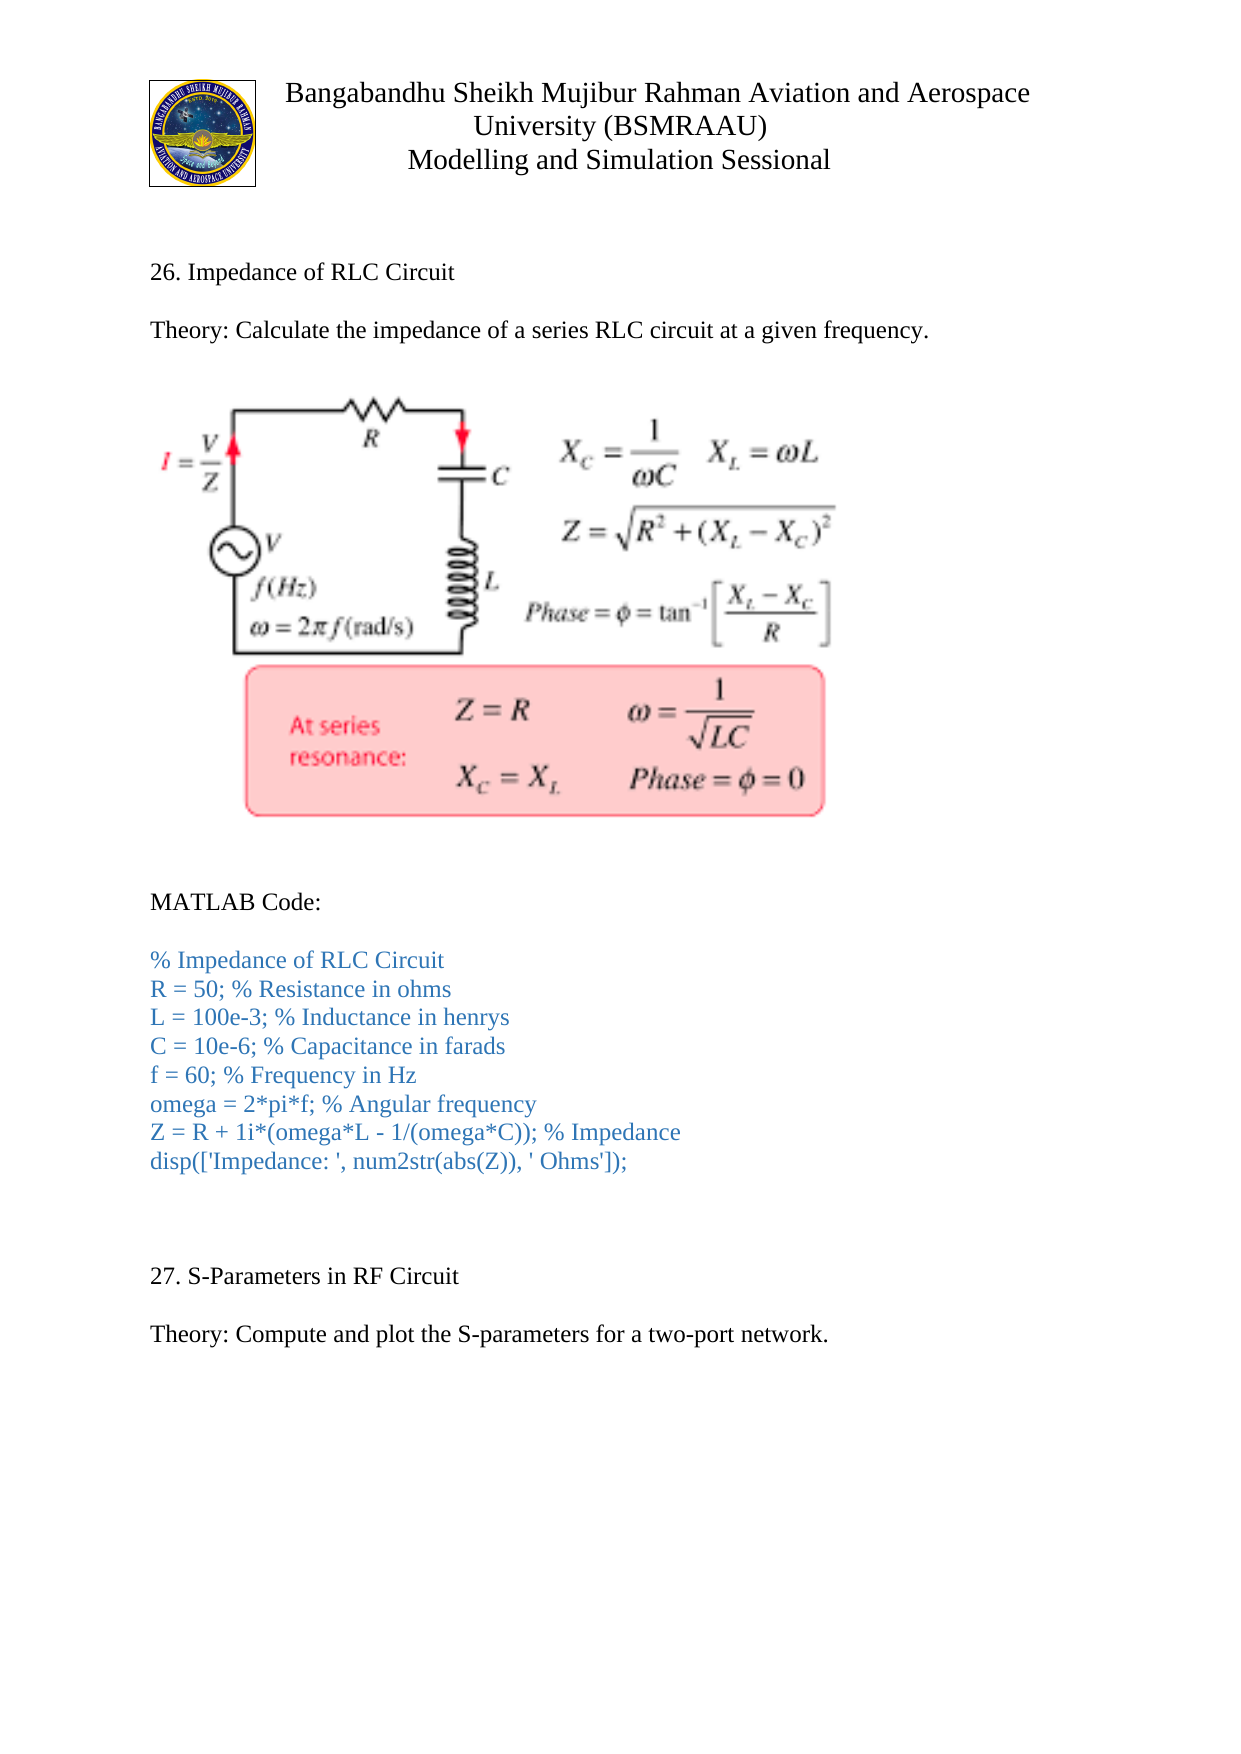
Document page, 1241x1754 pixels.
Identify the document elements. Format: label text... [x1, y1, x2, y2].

text disp(['Impedance: ', num2str(abs(Z)), ' Ohms']); [150, 1146, 1090, 1175]
text C = 10e-6; % Capacitance in farads [150, 1031, 1090, 1060]
text L = 100e-3; % Inductance in henrys [150, 1002, 1090, 1031]
text MATLAB Code: [150, 887, 1090, 916]
text % Impedance of RLC Circuit [150, 945, 1090, 974]
text R = 50; % Resistance in ohms [150, 974, 1090, 1002]
text 27. S-Parameters in RF Circuit [150, 1261, 1090, 1290]
text Theory: Calculate the impedance of a series RLC circuit at a given frequency. [150, 315, 1090, 343]
picture [150, 372, 854, 830]
text 26. Impedance of RLC Circuit [150, 257, 1090, 286]
text omega = 2*pi*f; % Angular frequency [150, 1089, 1090, 1117]
picture [150, 81, 255, 186]
text f = 60; % Frequency in Hz [150, 1060, 1090, 1089]
text Z = R + 1i*(omega*L - 1/(omega*C)); % Impedance [150, 1117, 1090, 1146]
text Theory: Compute and plot the S-parameters for a two-port network. [150, 1319, 1090, 1347]
